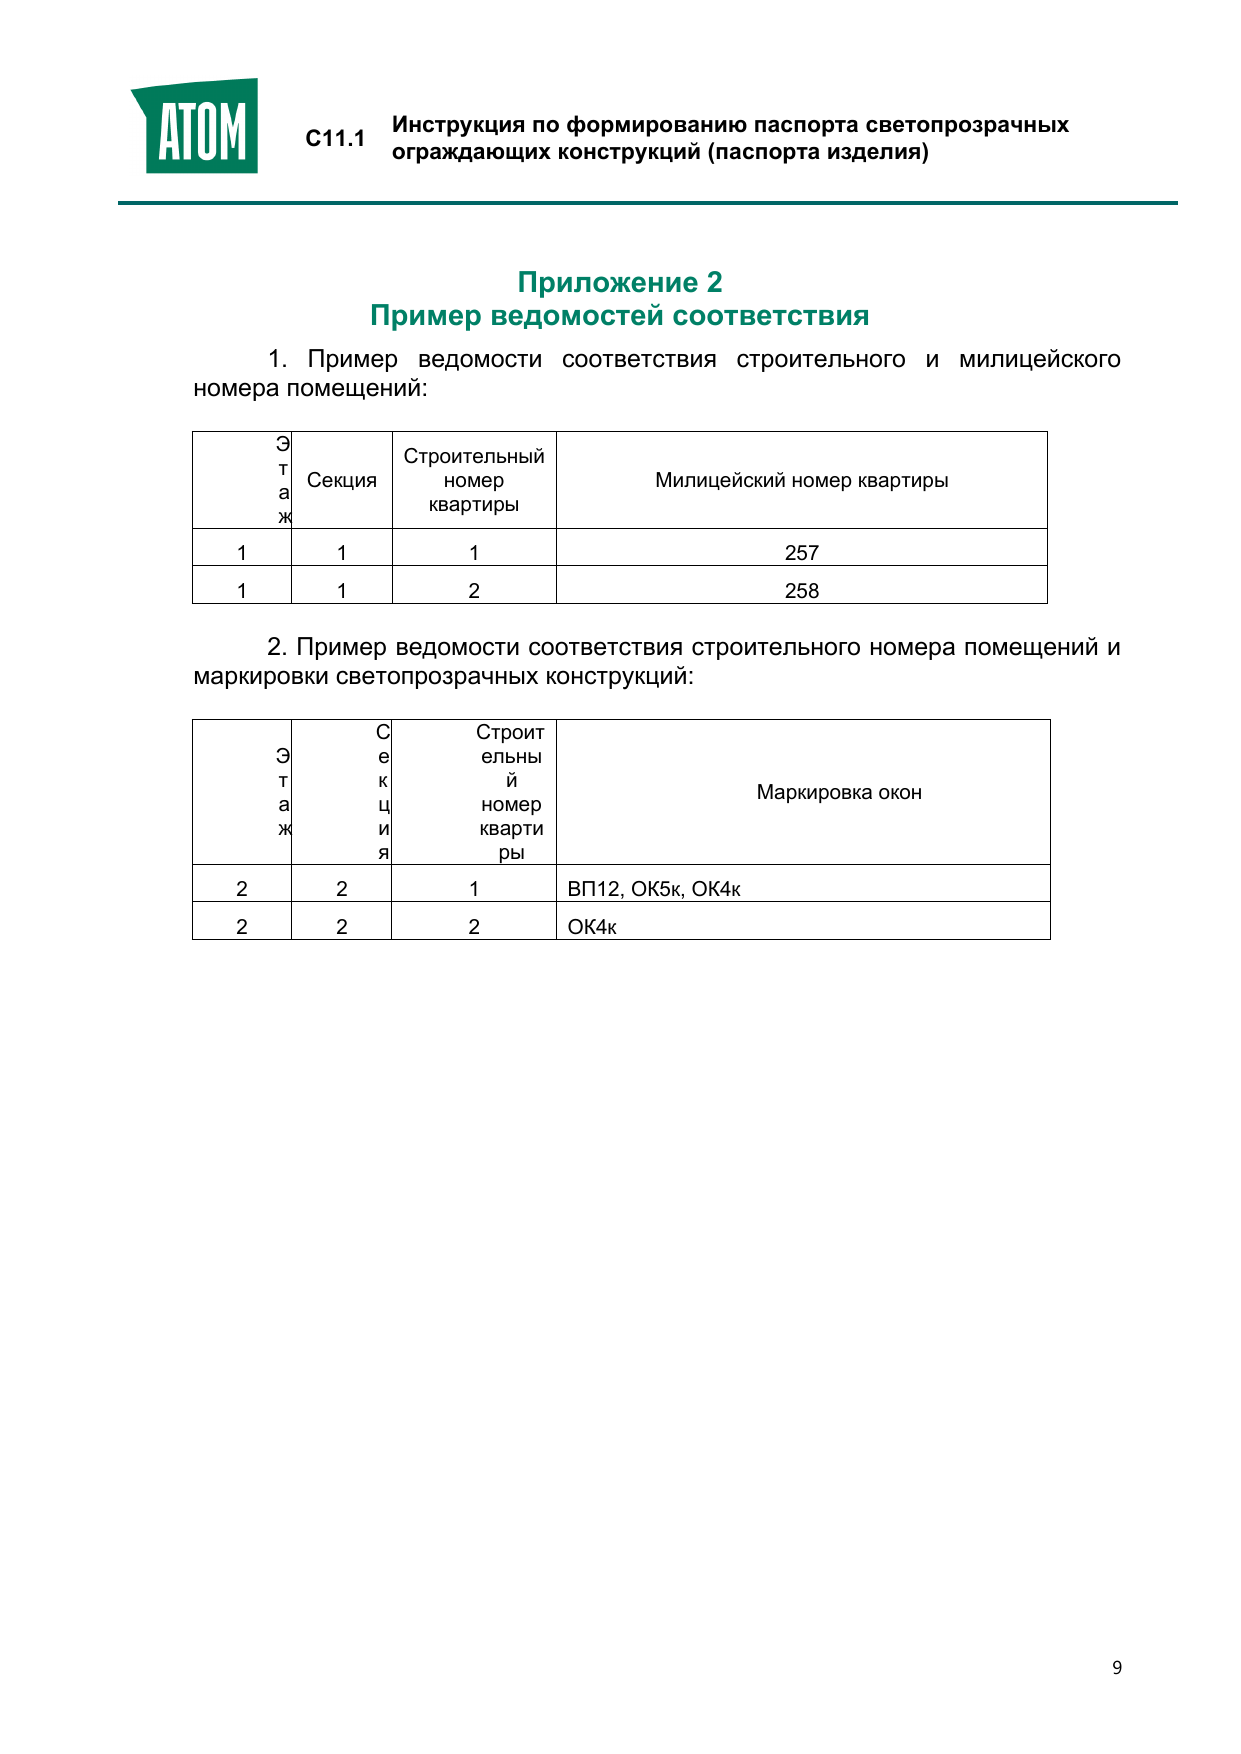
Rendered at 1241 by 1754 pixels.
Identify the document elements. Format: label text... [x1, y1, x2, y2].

table_cell 2 [393, 566, 556, 603]
table_header Этаж [193, 432, 291, 528]
table_header Этаж [193, 720, 291, 863]
table_cell 2 [292, 902, 391, 938]
table_header Милицейский номер квартиры [557, 432, 1047, 528]
table_cell 1 [292, 529, 392, 565]
table_cell 2 [193, 902, 291, 938]
table_cell 1 [193, 566, 291, 603]
table_header Маркировка окон [557, 720, 1050, 863]
table_cell 1 [393, 529, 556, 565]
text 2. Пример ведомости соответствия строительного номера помещений и маркировки светопрозрачных конструкций: [193, 632, 1122, 690]
table_cell 1 [392, 865, 556, 901]
table_header Строительный номер квартиры [392, 720, 556, 863]
subtitle Приложение 2 Пример ведомостей соответствия [118, 265, 1122, 332]
table_cell 257 [557, 529, 1047, 565]
text 1. Пример ведомости соответствия строительного и милицейского номера помещений: [193, 344, 1122, 402]
table_cell 1 [292, 566, 392, 603]
table_header Строительный номер квартиры [393, 432, 556, 528]
table_cell 1 [193, 529, 291, 565]
table_cell ОК4к [557, 902, 1050, 938]
table_header Секция [292, 432, 392, 528]
table_cell 2 [292, 865, 391, 901]
table_cell 2 [392, 902, 556, 938]
picture [129, 75, 261, 176]
table_cell 2 [193, 865, 291, 901]
table_cell 258 [557, 566, 1047, 603]
table_header Секция [292, 720, 391, 863]
table_cell ВП12, ОК5к, ОК4к [557, 865, 1050, 901]
